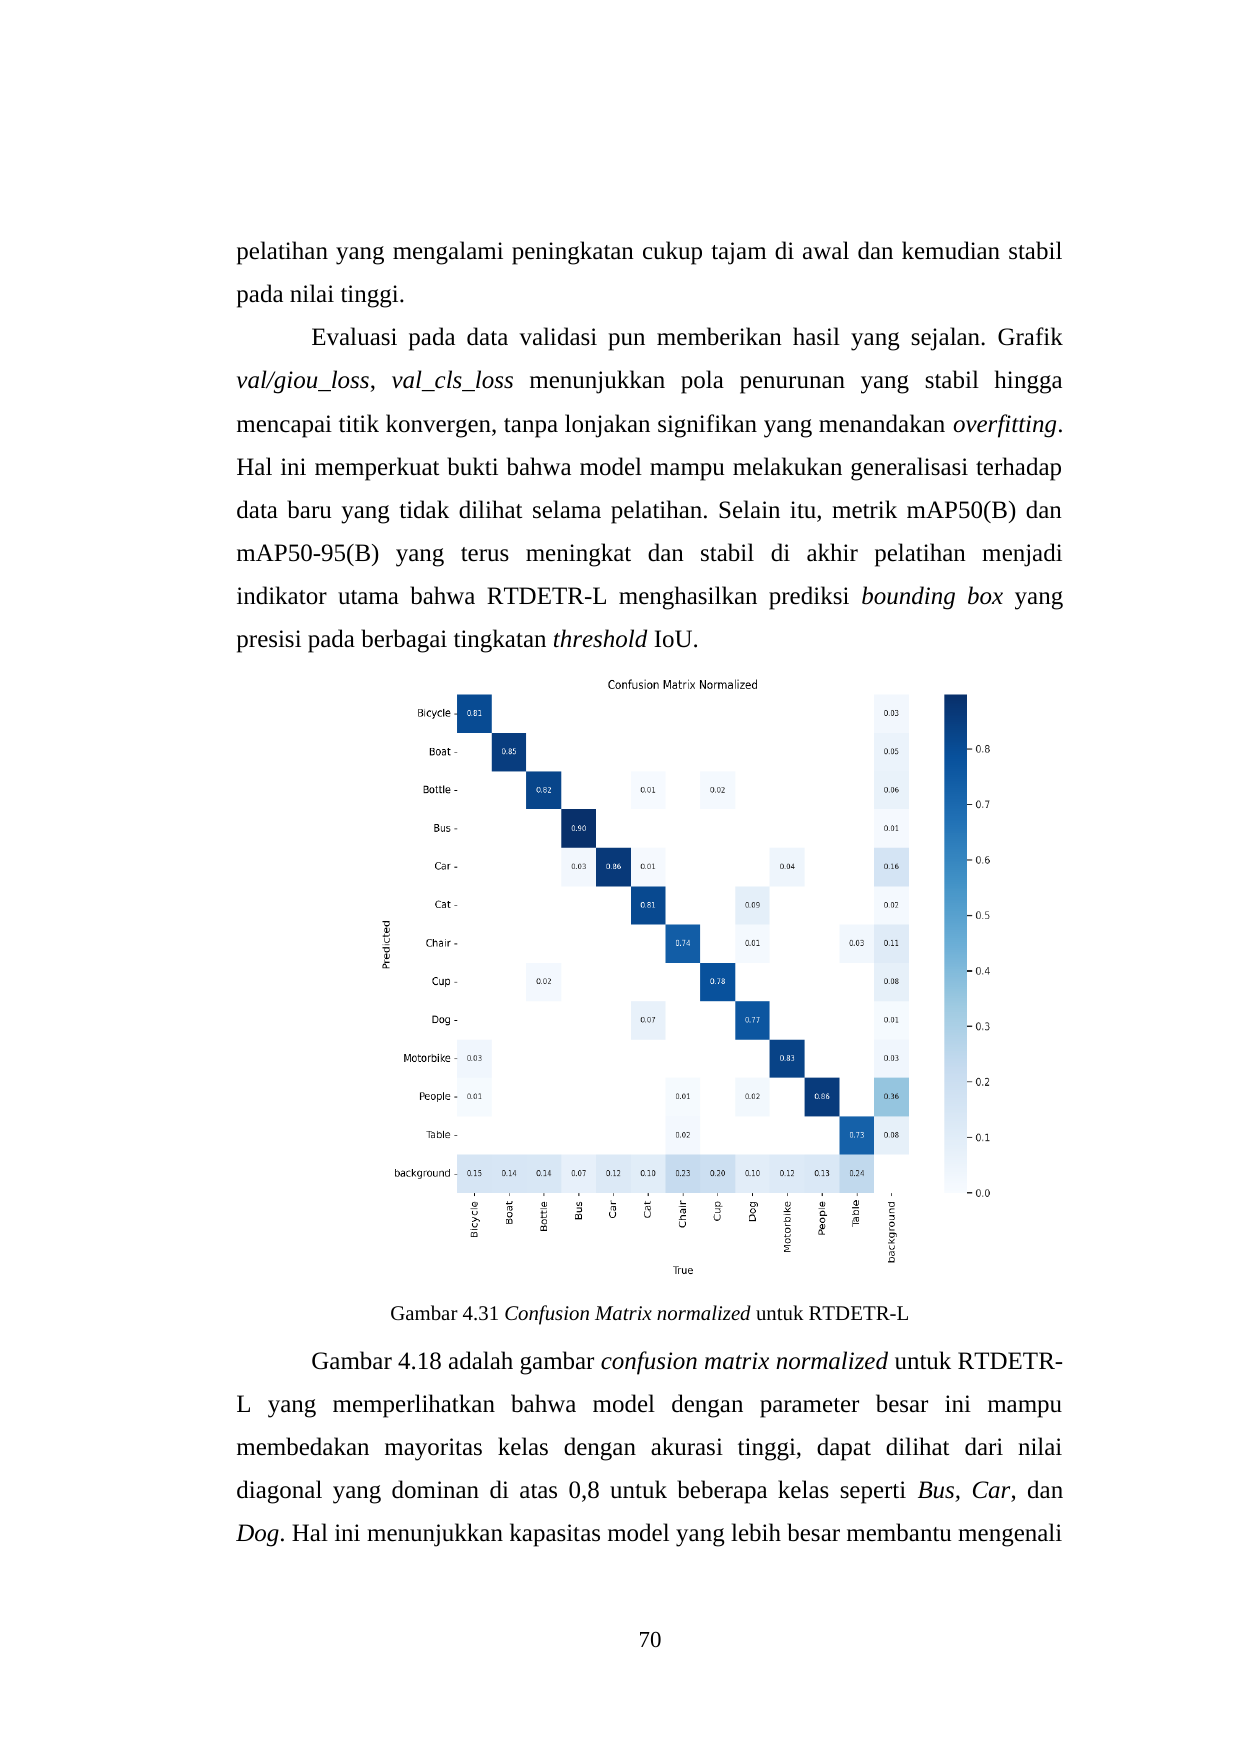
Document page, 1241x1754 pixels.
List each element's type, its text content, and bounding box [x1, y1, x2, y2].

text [236, 236, 1063, 308]
text Evaluasi pada data validasi pun memberikan hasil yang sejalan. Grafik val/giou_loss, val_cls_loss menunjukkan pola penurunan yang stabil hingga mencapai titik konvergen, tanpa lonjakan signifikan yang menandakan overfitting. Hal ini memperkuat bukti bahwa model mampu melakukan generalisasi terhadap data baru yang tidak dilihat selama pelatihan. Selain itu, metrik mAP50(B) dan mAP50-95(B) yang terus meningkat dan stabil di akhir pelatihan menjadi indikator utama bahwa RTDETR-L menghasilkan prediksi bounding box yang presisi pada berbagai tingkatan threshold IoU. [236, 322, 1063, 653]
picture [311, 667, 1062, 1288]
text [236, 1346, 1063, 1547]
